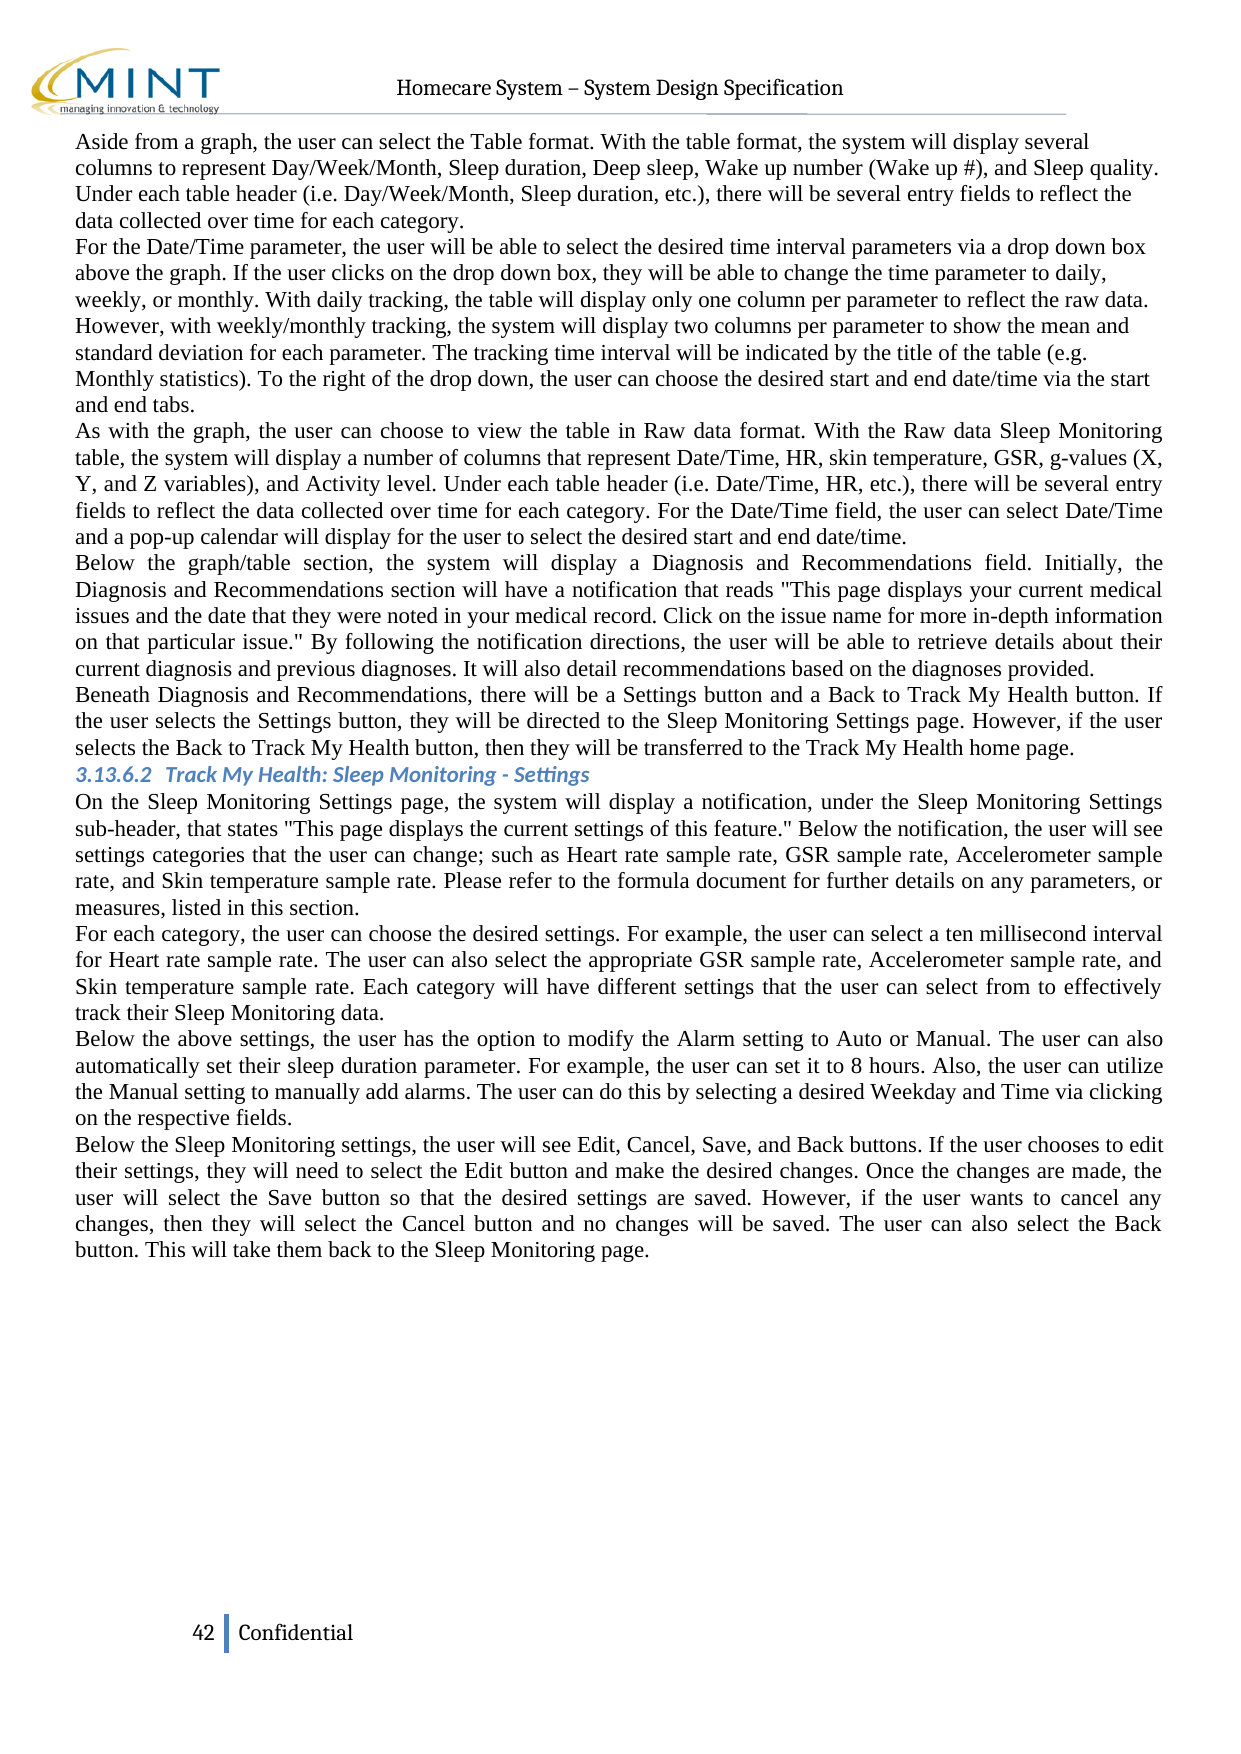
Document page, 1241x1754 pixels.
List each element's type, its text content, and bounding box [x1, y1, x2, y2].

text As with the graph, the user can choose to view the table in Raw data format. With the Raw data Sleep Monitoring table, the system will display a number of columns that represent Date/Time, HR, skin temperature, GSR, g-values (X, Y, and Z variables), and Activity level. Under each table header (i.e. Date/Time, HR, etc.), there will be several entry fields to reflect the data collected over time for each category. For the Date/Time field, the user can select Date/Time and a pop-up calendar will display for the user to select the desired start and end date/time. [75, 418, 1165, 549]
subtitle Track My Health: Sleep Monitoring - Settings [75, 760, 1165, 788]
text Beneath Diagnosis and Recommendations, there will be a Settings button and a Back to Track My Health button. If the user selects the Settings button, they will be directed to the Sleep Monitoring Settings page. However, if the user selects the Back to Track My Health button, then they will be transferred to the Track My Health home page. [75, 681, 1165, 760]
text Aside from a graph, the user can select the Table format. With the table format, the system will display several columns to represent Day/Week/Month, Sleep duration, Deep sleep, Wake up number (Wake up #), and Sleep quality. Under each table header (i.e. Day/Week/Month, Sleep duration, etc.), there will be several entry fields to reflect the data collected over time for each category. [75, 128, 1165, 233]
text Below the Sleep Monitoring settings, the user will see Edit, Cancel, Save, and Back buttons. If the user chooses to edit their settings, they will need to select the Edit button and make the desired changes. Once the changes are made, the user will select the Save button so that the desired settings are saved. However, if the user wants to cancel any changes, then they will select the Cancel button and no changes will be saved. The user can also select the Back button. This will take them back to the Sleep Monitoring page. [75, 1131, 1165, 1263]
text However, with weekly/monthly tracking, the system will display two columns per parameter to show the mean and standard deviation for each parameter. The tracking time interval will be indicated by the title of the table (e.g. Monthly statistics). To the right of the drop down, the user can choose the desired start and end date/time via the start and end tabs. [75, 312, 1165, 418]
text Below the graph/table section, the system will display a Diagnosis and Recommendations field. Initially, the Diagnosis and Recommendations section will have a notification that reads "This page displays your current medical issues and the date that they were noted in your medical record. Click on the issue name for more in-depth information on that particular issue." By following the notification directions, the user will be able to retrieve details about their current diagnosis and previous diagnoses. It will also detail recommendations based on the diagnoses provided. [75, 549, 1165, 681]
text For the Date/Time parameter, the user will be able to select the desired time interval parameters via a drop down box above the graph. If the user clicks on the drop down box, they will be able to change the time parameter to daily, weekly, or monthly. With daily tracking, the table will display only one column per parameter to reflect the raw data. [75, 233, 1165, 312]
text On the Sleep Monitoring Settings page, the system will display a notification, under the Sleep Monitoring Settings sub-header, that states "This page displays the current settings of this feature." Below the notification, the user will see settings categories that the user can change; such as Heart rate sample rate, GSR sample rate, Accelerometer sample rate, and Skin temperature sample rate. Please refer to the formula document for further details on any parameters, or measures, listed in this section. [75, 788, 1165, 920]
text For each category, the user can choose the desired settings. For example, the user can select a ten millisecond interval for Heart rate sample rate. The user can also select the appropriate GSR sample rate, Accelerometer sample rate, and Skin temperature sample rate. Each category will have different settings that the user can select from to effectively track their Sleep Monitoring data. [75, 920, 1165, 1025]
text Below the above settings, the user has the option to modify the Alarm setting to Auto or Manual. The user can also automatically set their sleep duration parameter. For example, the user can set it to 8 hours. Also, the user can utilize the Manual setting to manually add alarms. The user can do this by selecting a desired Weekday and Time via clicking on the respective fields. [75, 1025, 1165, 1131]
picture [31, 48, 220, 115]
